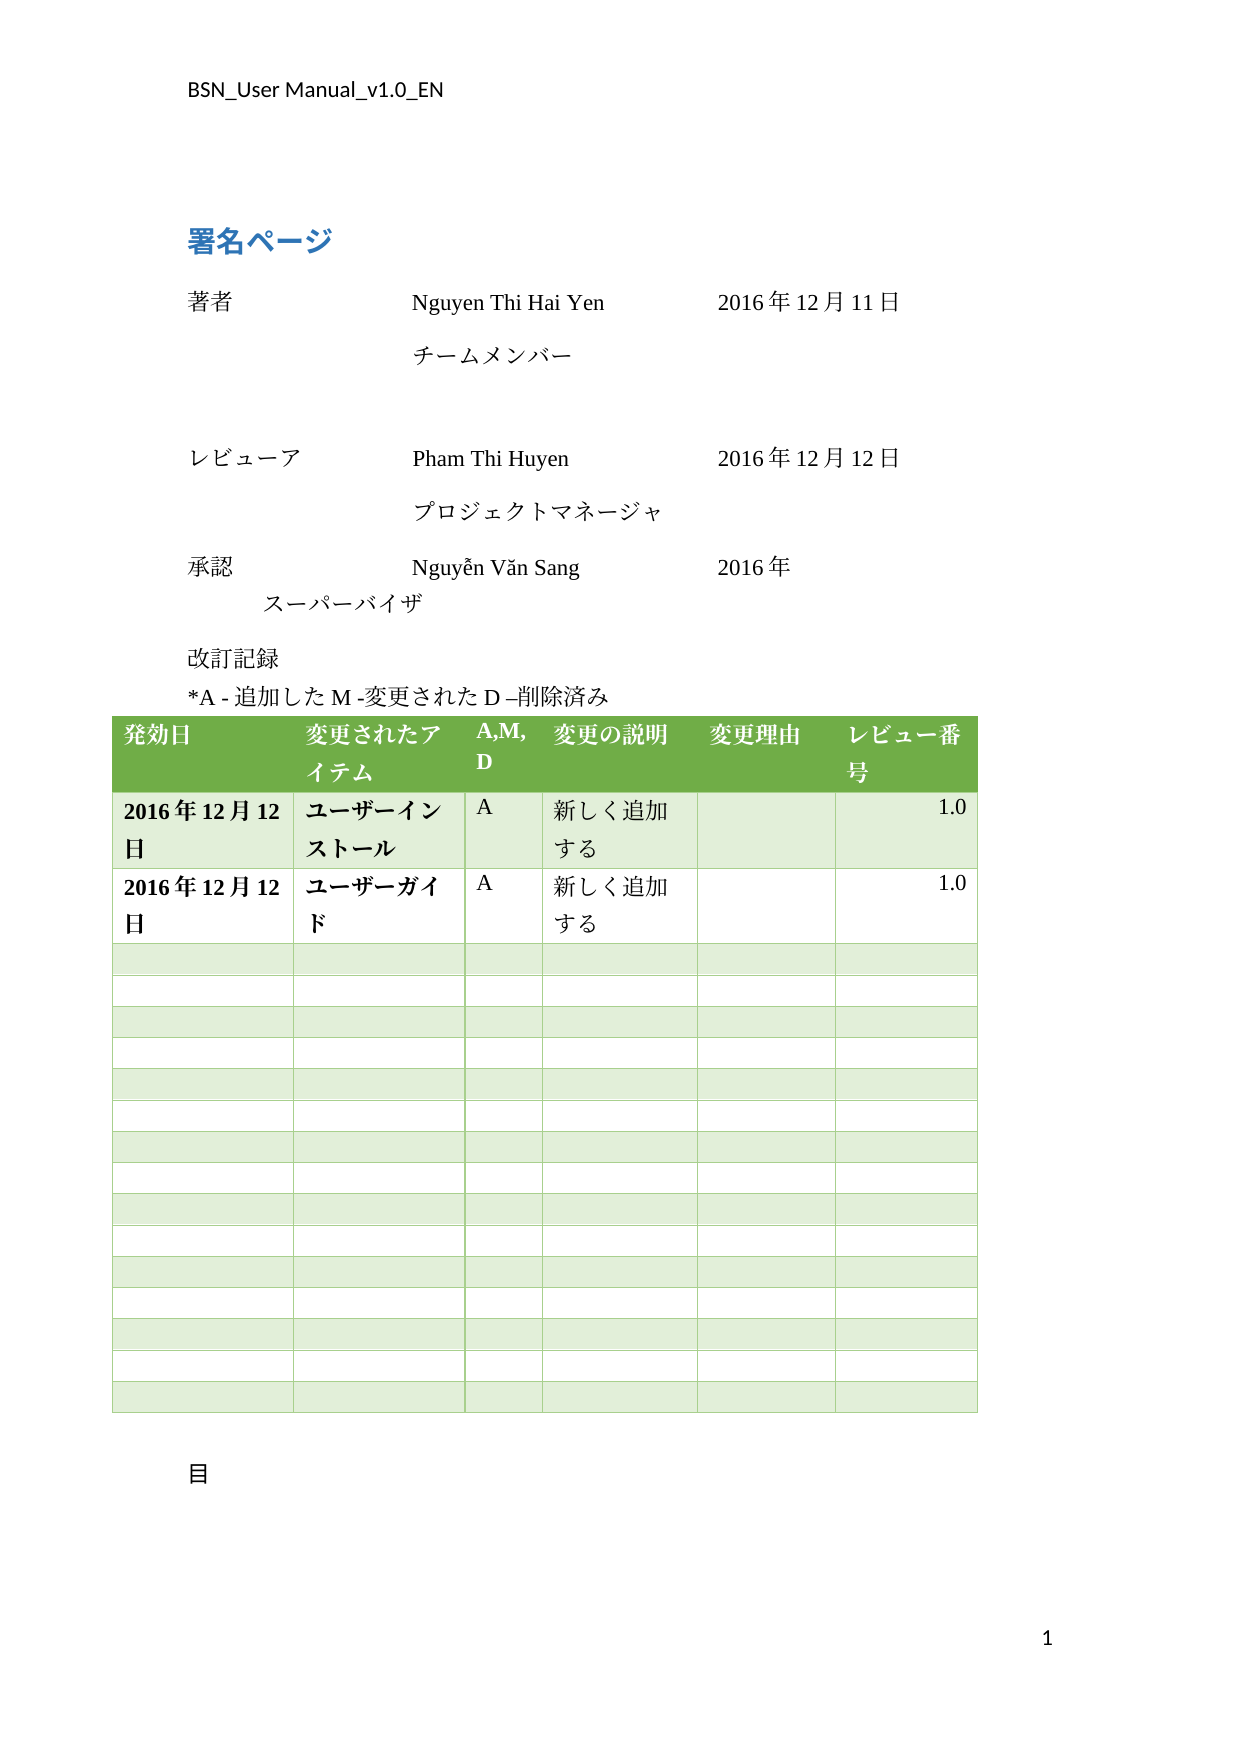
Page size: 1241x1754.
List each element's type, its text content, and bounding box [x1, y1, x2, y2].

table_cell [113, 1132, 293, 1162]
table_cell [836, 1101, 977, 1131]
table_cell A [466, 869, 542, 943]
table_cell [836, 1163, 977, 1193]
table_cell [836, 1351, 977, 1381]
table_cell [543, 1132, 697, 1162]
table_cell [698, 1132, 835, 1162]
table_cell [543, 1257, 697, 1287]
table_cell [466, 1382, 542, 1412]
table_header レビュー番号 [836, 718, 977, 792]
table_cell 1.0 [836, 793, 977, 868]
text レビューア Pham Thi Huyen 2016年12月12日 [187, 439, 1053, 472]
table_cell 1.0 [836, 869, 977, 943]
table_cell [698, 1163, 835, 1193]
table_cell [466, 1351, 542, 1381]
table_cell [294, 1226, 464, 1256]
text 改訂記録 [187, 641, 1053, 674]
table_cell [113, 1194, 293, 1224]
table_cell A [466, 793, 542, 868]
table_cell 2016年12月12日 [113, 869, 293, 943]
table_cell [113, 1288, 293, 1318]
table_cell [113, 1319, 293, 1349]
table_cell [294, 944, 464, 974]
table_cell [466, 1069, 542, 1099]
table_cell [836, 1069, 977, 1099]
table_cell [466, 1163, 542, 1193]
table_cell [543, 1007, 697, 1037]
table_cell [113, 1038, 293, 1068]
table_cell [294, 1038, 464, 1068]
table_header A,M,D [466, 718, 542, 792]
table_cell [113, 976, 293, 1006]
table_cell [836, 976, 977, 1006]
table_cell [113, 944, 293, 974]
table_cell [698, 976, 835, 1006]
table_cell [543, 1038, 697, 1068]
table_cell [698, 1194, 835, 1224]
table_cell [698, 1319, 835, 1349]
table_cell [698, 1382, 835, 1412]
table_cell [543, 944, 697, 974]
table_cell [543, 1382, 697, 1412]
text *A - 追加したM -変更されたD –削除済み [187, 679, 1053, 712]
table_cell [466, 1101, 542, 1131]
table_cell 新しく追加する [543, 793, 697, 868]
table_cell [836, 1194, 977, 1224]
table_cell [836, 1038, 977, 1068]
table_cell [698, 944, 835, 974]
table_cell ユーザーガイド [294, 869, 464, 943]
table_cell [113, 1382, 293, 1412]
table_cell [466, 944, 542, 974]
table_cell [113, 1351, 293, 1381]
table_cell [836, 1132, 977, 1162]
table_cell [698, 1351, 835, 1381]
table_cell [113, 1007, 293, 1037]
table_cell [294, 1257, 464, 1287]
text チームメンバー [187, 338, 1053, 371]
table_cell [543, 1163, 697, 1193]
table_cell [294, 1194, 464, 1224]
table_cell [698, 1288, 835, 1318]
table_cell [466, 1132, 542, 1162]
table_cell [294, 1351, 464, 1381]
table_cell [698, 1038, 835, 1068]
table_cell [836, 1288, 977, 1318]
table_cell [698, 1257, 835, 1287]
table_header 変更の説明 [543, 718, 697, 792]
table_cell [294, 1069, 464, 1099]
table_cell [698, 1007, 835, 1037]
table_cell [113, 1069, 293, 1099]
table_cell [698, 793, 835, 868]
table_cell [466, 1194, 542, 1224]
table_cell [543, 1351, 697, 1381]
table_cell [543, 1194, 697, 1224]
table_cell [294, 1007, 464, 1037]
table_cell [543, 976, 697, 1006]
table_cell [466, 1007, 542, 1037]
table_cell 2016年12月12日 [113, 793, 293, 868]
text 承認 Nguyễn Văn Sang 2016年 スーパーバイザ [187, 548, 1053, 619]
table_cell [113, 1101, 293, 1131]
table_header 発効日 [113, 718, 293, 792]
table_cell [113, 1163, 293, 1193]
text 署名ページ [187, 218, 1053, 261]
table_cell [113, 1226, 293, 1256]
text プロジェクトマネージャ [187, 494, 1053, 527]
table_cell [294, 1288, 464, 1318]
table_cell [294, 1163, 464, 1193]
table_cell [836, 1382, 977, 1412]
table_cell [113, 1257, 293, 1287]
table_cell [466, 1226, 542, 1256]
table_cell [836, 1007, 977, 1037]
table_cell ユーザーインストール [294, 793, 464, 868]
table_cell [836, 1257, 977, 1287]
table_cell [466, 1038, 542, 1068]
table_cell [698, 869, 835, 943]
table_cell [543, 1226, 697, 1256]
table_cell [543, 1101, 697, 1131]
table_header 変更されたアイテム [294, 718, 464, 792]
table_cell [836, 1226, 977, 1256]
table_cell [836, 1319, 977, 1349]
table_cell [294, 976, 464, 1006]
table_cell [294, 1319, 464, 1349]
table_cell [836, 944, 977, 974]
table_cell [543, 1319, 697, 1349]
table_cell [698, 1101, 835, 1131]
table_cell [466, 1319, 542, 1349]
table_cell [698, 1226, 835, 1256]
table_cell [466, 1288, 542, 1318]
table_cell [698, 1069, 835, 1099]
table_cell [466, 1257, 542, 1287]
table_cell [543, 1288, 697, 1318]
table_cell [294, 1132, 464, 1162]
table_cell 新しく追加する [543, 869, 697, 943]
table_cell [294, 1382, 464, 1412]
text 著者 Nguyen Thi Hai Yen 2016年12月11日 [187, 284, 1053, 317]
table_cell [543, 1069, 697, 1099]
table_header 変更理由 [698, 718, 835, 792]
table_cell [294, 1101, 464, 1131]
table_cell [466, 976, 542, 1006]
